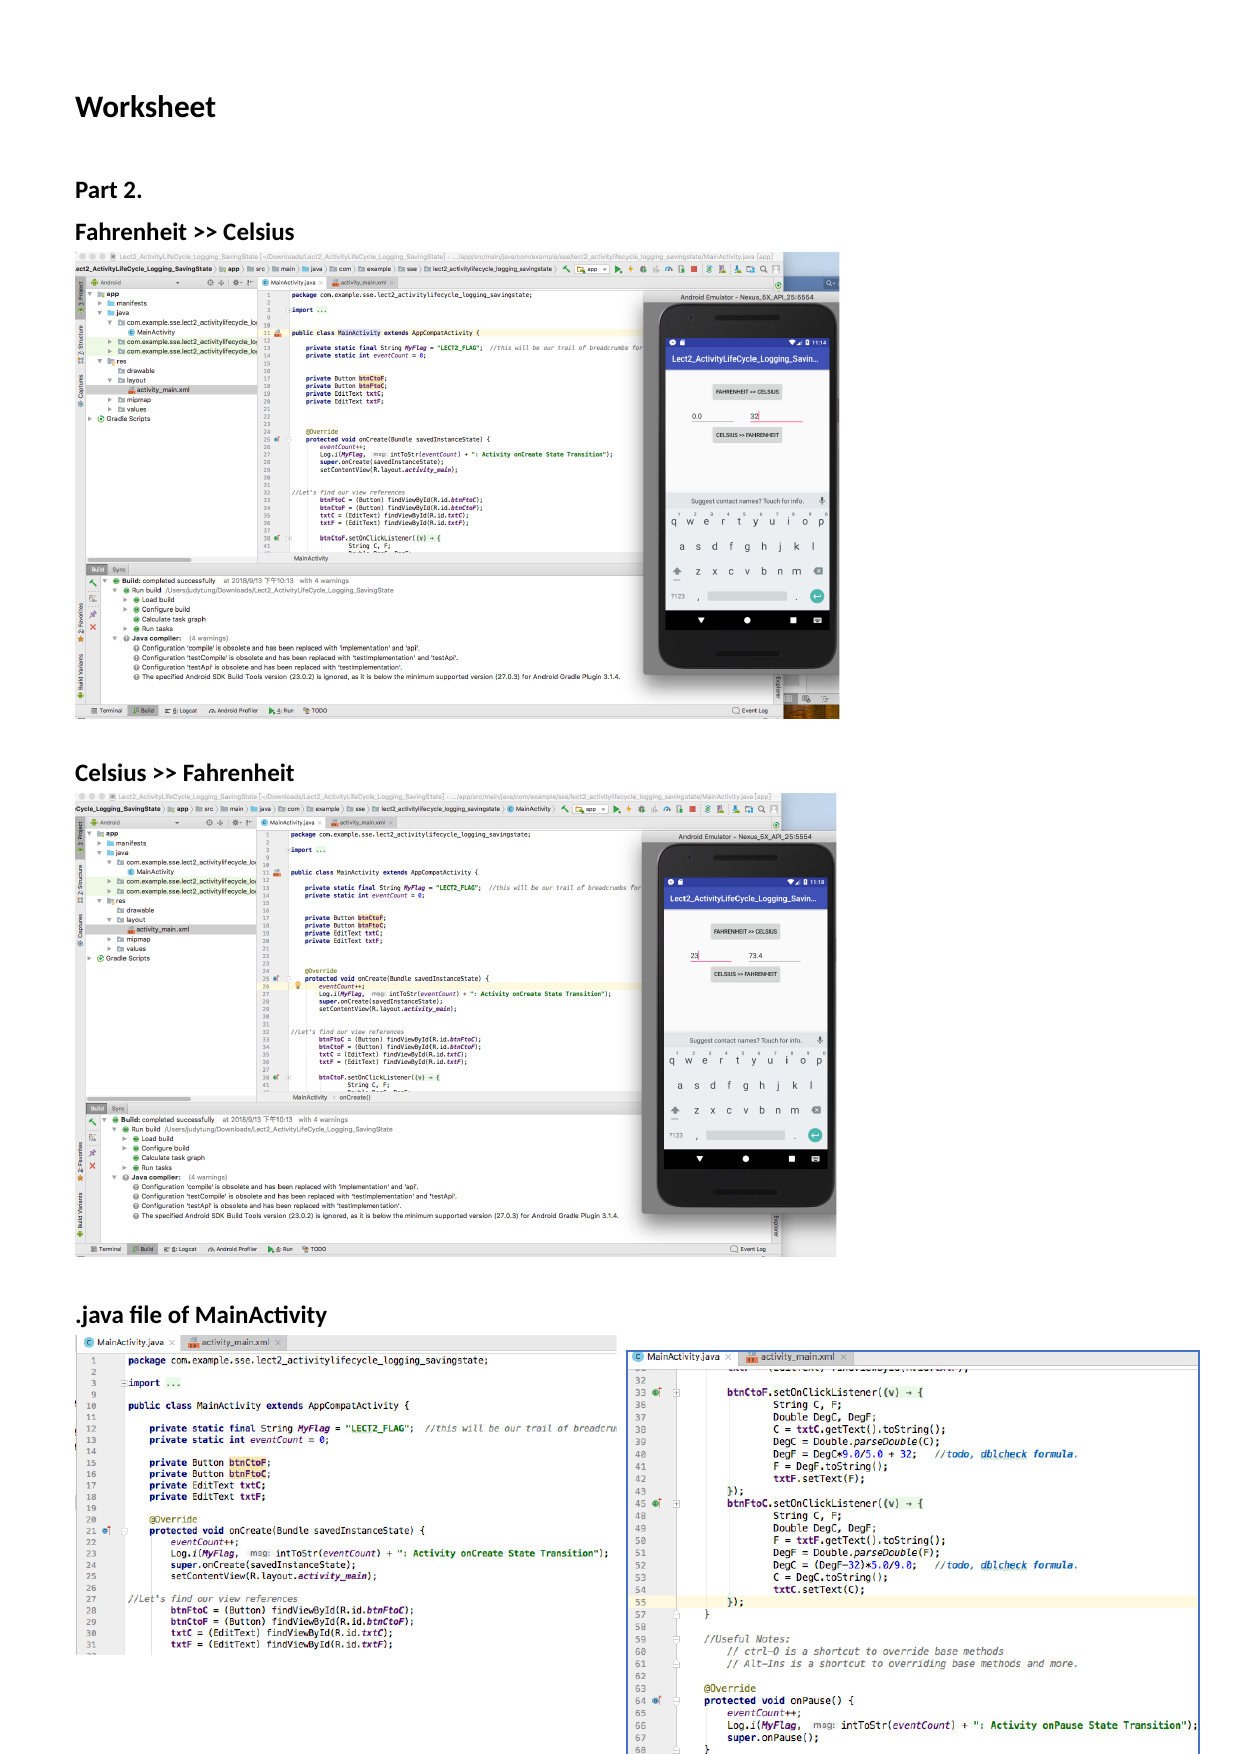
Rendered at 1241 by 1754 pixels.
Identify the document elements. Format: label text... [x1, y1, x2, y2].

picture [75, 252, 840, 719]
picture [75, 1335, 617, 1655]
text Celsius >> Fahrenheit [75, 752, 1165, 794]
text Worksheet [75, 85, 1165, 127]
text Part 2. [75, 169, 1165, 210]
picture [628, 1352, 1198, 1754]
text Fahrenheit >> Celsius [75, 210, 1165, 252]
picture [75, 793, 837, 1257]
text .java file of MainActivity [75, 1294, 1165, 1335]
